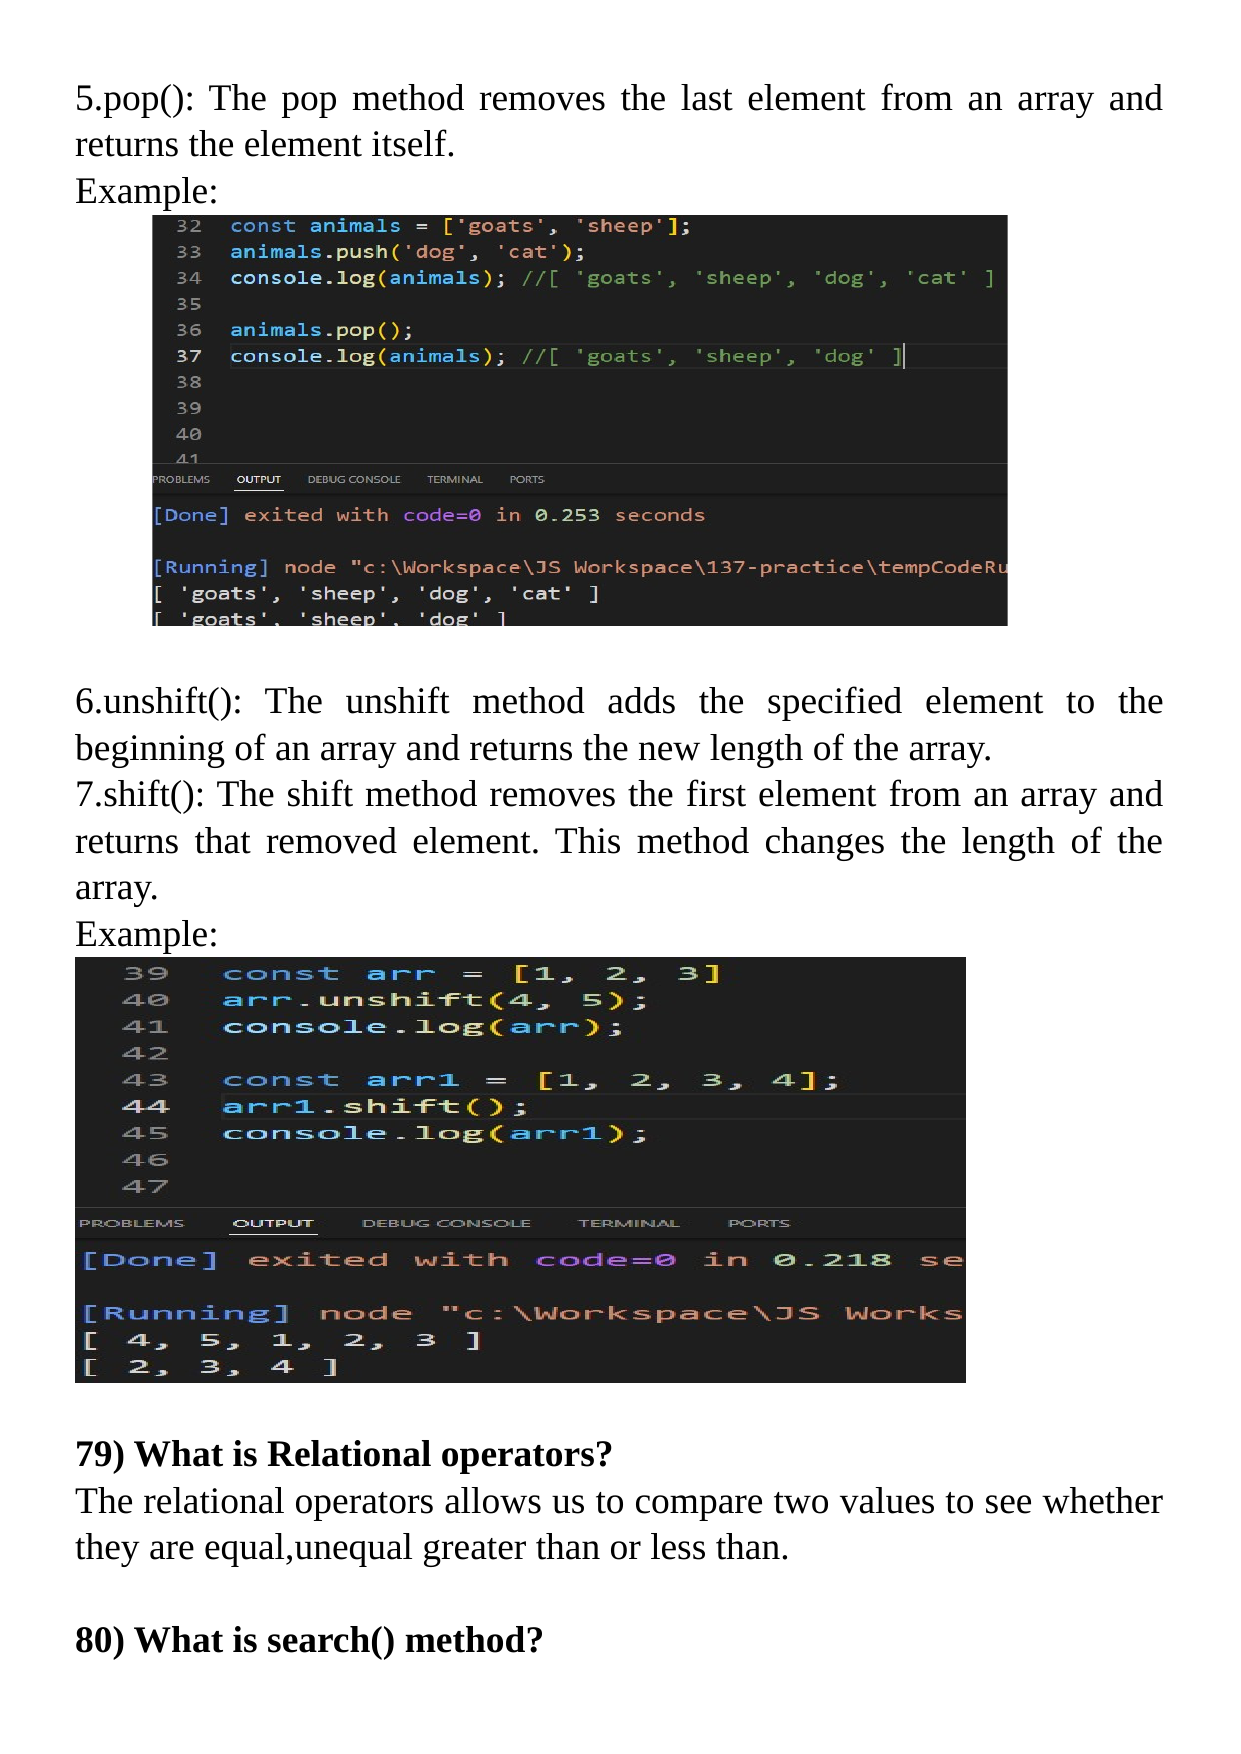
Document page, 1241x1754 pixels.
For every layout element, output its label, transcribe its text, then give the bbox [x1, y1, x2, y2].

text 6.unshift(): The unshift method adds the specified element to the beginning of an array and returns the new length of the array. [75, 678, 1165, 768]
text Example: [75, 168, 1165, 211]
text The relational operators allows us to compare two values to see whether they are equal,unequal greater than or less than. [75, 1478, 1165, 1568]
text 80) What is search() method? [75, 1618, 1165, 1661]
text 7.shift(): The shift method removes the first element from an array and returns that removed element. This method changes the length of the array. [75, 772, 1165, 908]
text 79) What is Relational operators? [75, 1432, 1165, 1475]
text 5.pop(): The pop method removes the last element from an array and returns the element itself. [75, 75, 1165, 165]
picture [152, 215, 1008, 626]
picture [75, 957, 966, 1383]
text Example: [75, 911, 1165, 954]
